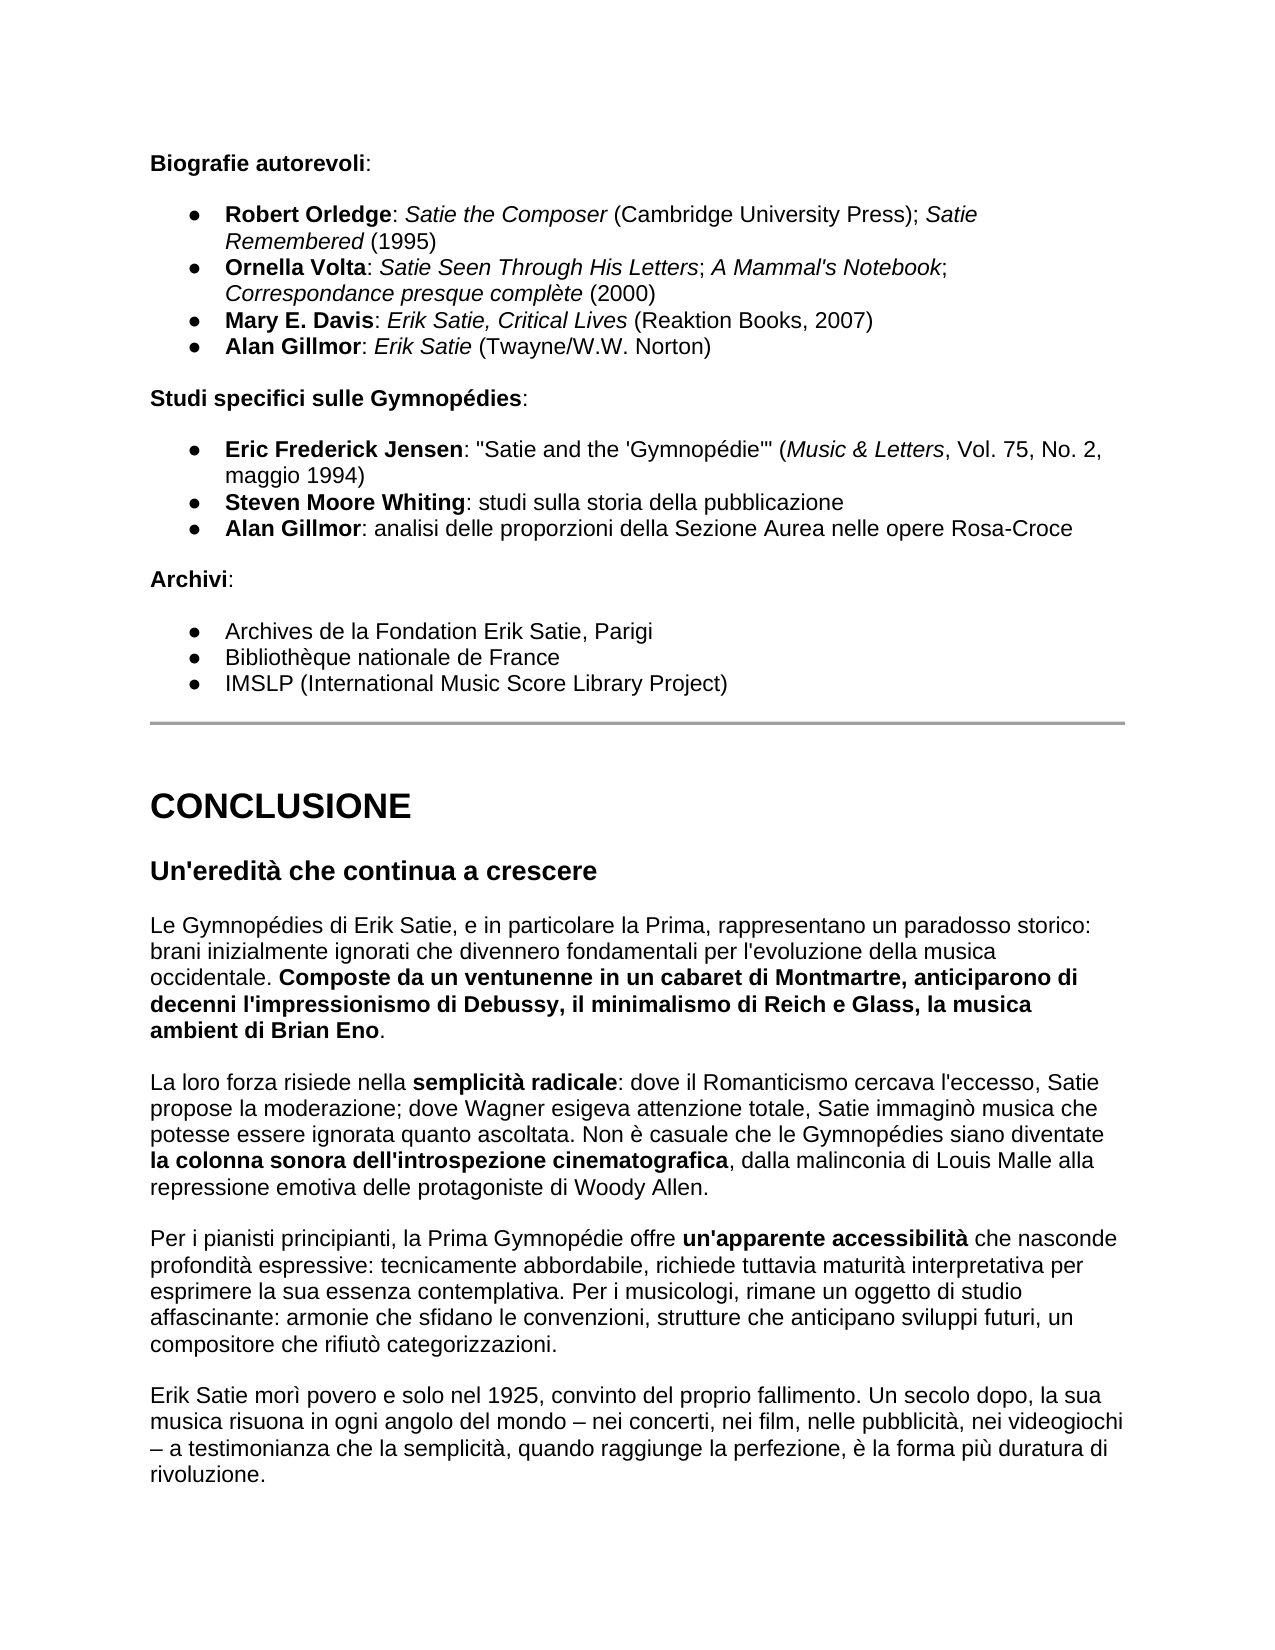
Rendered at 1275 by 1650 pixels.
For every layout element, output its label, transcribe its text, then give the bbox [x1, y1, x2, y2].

list Bibliothèque nationale de France [187, 644, 1125, 670]
text Le Gymnopédies di Erik Satie, e in particolare la Prima, rappresentano un paradosso storico: brani inizialmente ignorati che divennero fondamentali per l'evoluzione della musica occidentale. Composte da un ventunenne in un cabaret di Montmartre, anticiparono di decenni l'impressionismo di Debussy, il minimalismo di Reich e Glass, la musica ambient di Brian Eno. [150, 912, 1125, 1043]
text Erik Satie morì povero e solo nel 1925, convinto del proprio fallimento. Un secolo dopo, la sua musica risuona in ogni angolo del mondo – nei concerti, nei film, nelle pubblicità, nei videogiochi – a testimonianza che la semplicità, quando raggiunge la perfezione, è la forma più duratura di rivoluzione. [150, 1382, 1125, 1487]
text Biografie autorevoli: [150, 150, 1125, 176]
text Per i pianisti principianti, la Prima Gymnopédie offre un'apparente accessibilità che nasconde profondità espressive: tecnicamente abbordabile, richiede tuttavia maturità interpretativa per esprimere la sua essenza contemplativa. Per i musicologi, rimane un oggetto di studio affascinante: armonie che sfidano le convenzioni, strutture che anticipano sviluppi futuri, un compositore che rifiutò categorizzazioni. [150, 1225, 1125, 1357]
list IMSLP (International Music Score Library Project) [187, 670, 1125, 697]
text Archivi: [150, 566, 1125, 593]
subtitle Un'eredità che continua a crescere [150, 855, 1125, 887]
list Ornella Volta: Satie Seen Through His Letters; A Mammal's Notebook; Correspondance presque complète (2000) [187, 254, 1125, 307]
list Alan Gillmor: analisi delle proporzioni della Sezione Aurea nelle opere Rosa-Croce [187, 515, 1125, 541]
subtitle CONCLUSIONE [150, 786, 1125, 826]
list Robert Orledge: Satie the Composer (Cambridge University Press); Satie Remembered (1995) [187, 201, 1125, 254]
text Studi specifici sulle Gymnopédies: [150, 384, 1125, 411]
text La loro forza risiede nella semplicità radicale: dove il Romanticismo cercava l'eccesso, Satie propose la moderazione; dove Wagner esigeva attenzione totale, Satie immaginò musica che potesse essere ignorata quanto ascoltata. Non è casuale che le Gymnopédies siano diventate la colonna sonora dell'introspezione cinematografica, dalla malinconia di Louis Malle alla repressione emotiva delle protagoniste di Woody Allen. [150, 1068, 1125, 1200]
list Archives de la Fondation Erik Satie, Parigi [187, 618, 1125, 644]
list Alan Gillmor: Erik Satie (Twayne/W.W. Norton) [187, 333, 1125, 359]
list Steven Moore Whiting: studi sulla storia della pubblicazione [187, 488, 1125, 515]
list Mary E. Davis: Erik Satie, Critical Lives (Reaktion Books, 2007) [187, 307, 1125, 333]
list Eric Frederick Jensen: "Satie and the 'Gymnopédie'" (Music & Letters, Vol. 75, No. 2, maggio 1994) [187, 436, 1125, 488]
